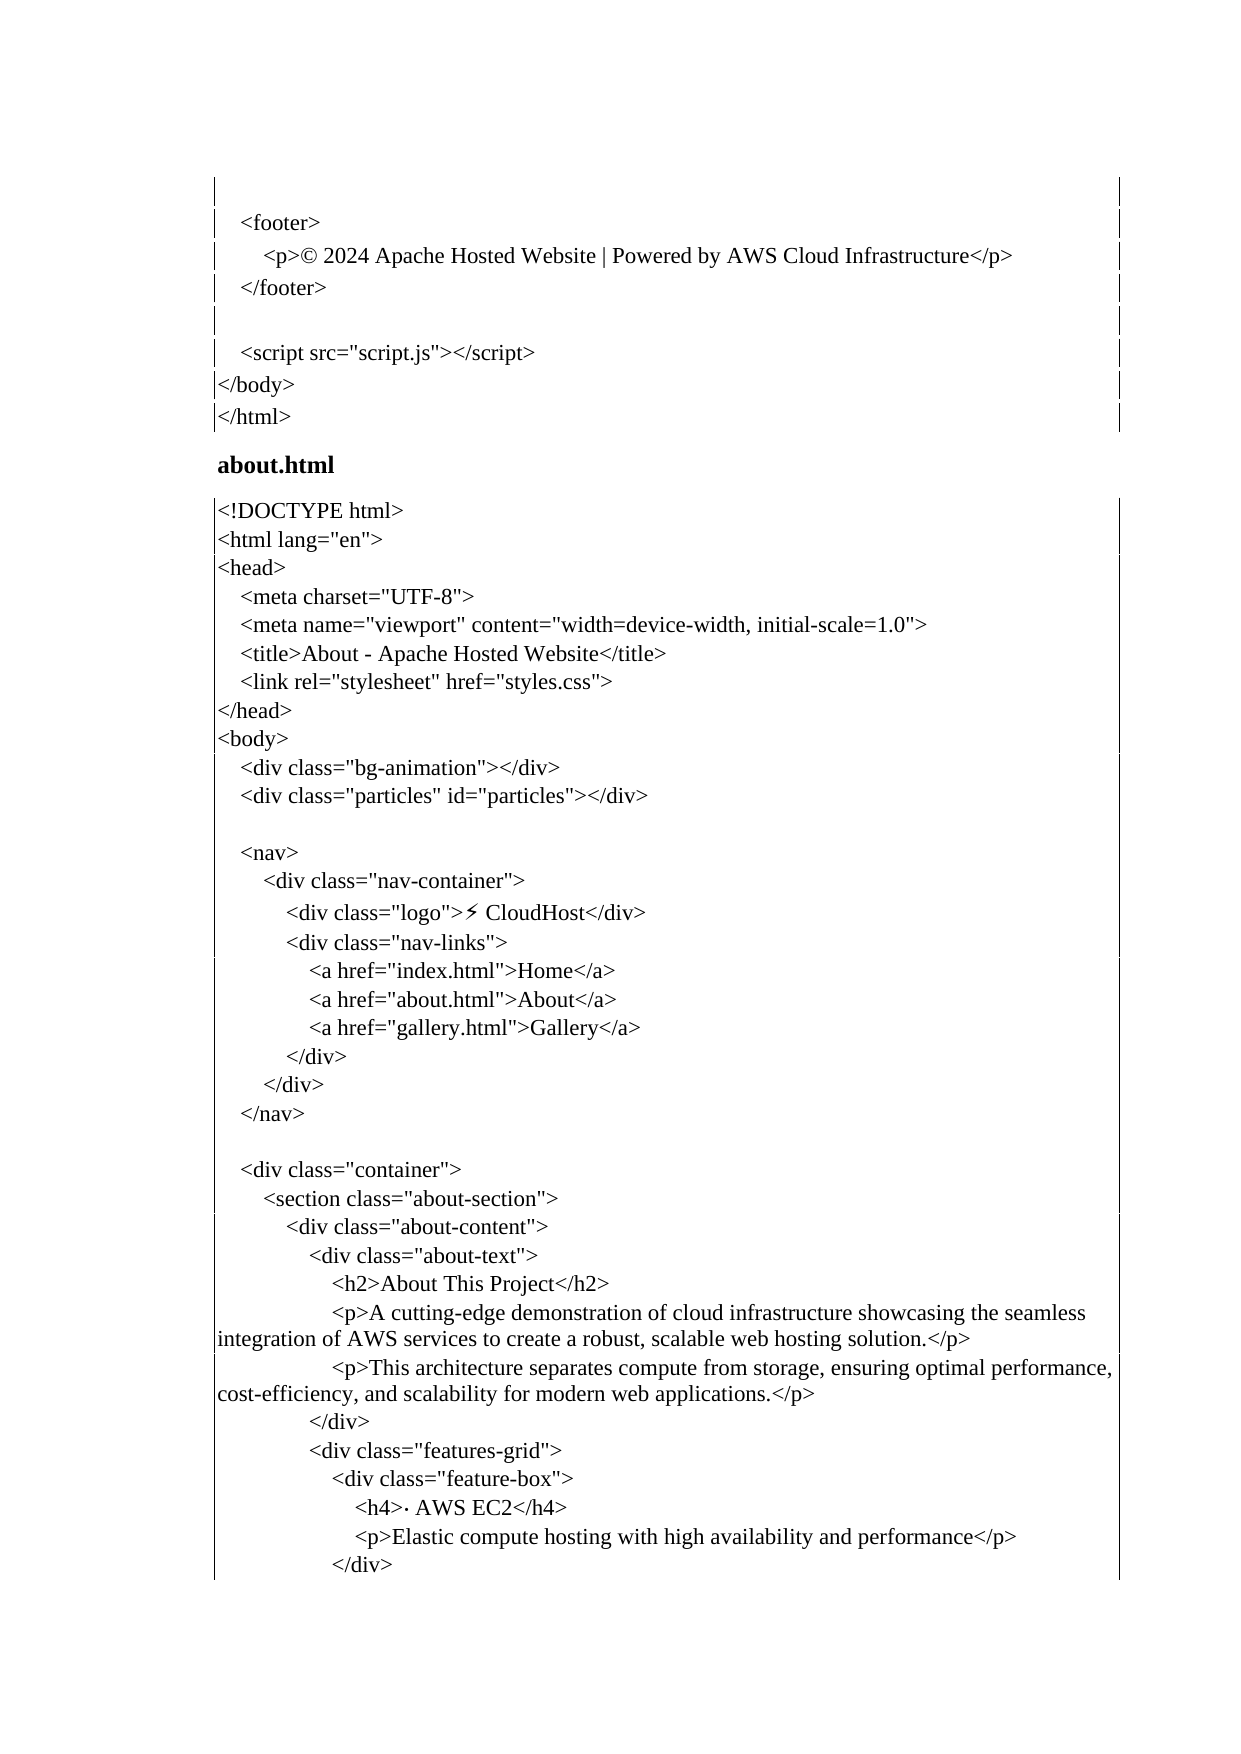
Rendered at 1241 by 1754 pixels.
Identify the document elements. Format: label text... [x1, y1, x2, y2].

text <script src="script.js"></script> [214, 338, 1119, 367]
text <p>© 2024 Apache Hosted Website | Powered by AWS Cloud Infrastructure</p> [215, 242, 1119, 270]
text <title>About - Apache Hosted Website</title> [215, 640, 1119, 668]
text </nav> [215, 1100, 1119, 1128]
text <div class="logo"> CloudHost</div> [215, 896, 1119, 929]
text </div> [215, 1043, 1119, 1071]
text <div class="particles" id="particles"></div> [215, 782, 1119, 810]
text <a href="about.html">About</a> [215, 986, 1119, 1014]
text <head> [215, 554, 1119, 583]
text <div class="nav-container"> [215, 867, 1119, 896]
text <div class="about-content"> [215, 1213, 1119, 1242]
text <div class="bg-animation"></div> [215, 753, 1119, 782]
text <div class="feature-box"> [215, 1465, 1119, 1494]
text </div> [215, 1551, 1119, 1580]
text </html> [215, 403, 1119, 432]
text <meta charset="UTF-8"> [215, 583, 1119, 611]
text <a href="index.html">Home</a> [215, 957, 1119, 986]
text <!DOCTYPE html> [215, 498, 1119, 526]
text <div class="features-grid"> [215, 1437, 1119, 1465]
text <section class="about-section"> [215, 1185, 1119, 1213]
text <div class="container"> [215, 1157, 1119, 1185]
text <meta name="viewport" content="width=device-width, initial-scale=1.0"> [215, 611, 1119, 640]
text <html lang="en"> [215, 526, 1119, 554]
text </body> [215, 371, 1119, 399]
text <h4>🚀 AWS EC2</h4> [215, 1494, 1119, 1523]
text <h2>About This Project</h2> [215, 1270, 1119, 1299]
text <div class="about-text"> [215, 1242, 1119, 1270]
text </footer> [215, 274, 1119, 302]
text <nav> [215, 839, 1119, 867]
text </div> [215, 1071, 1119, 1100]
text <p>This architecture separates compute from storage, ensuring optimal performance, cost-efficiency, and scalability for modern web applications.</p> [215, 1353, 1119, 1408]
text <p>A cutting-edge demonstration of cloud infrastructure showcasing the seamless integration of AWS services to create a robust, scalable web hosting solution.</p> [215, 1299, 1119, 1353]
text <link rel="stylesheet" href="styles.css"> [215, 668, 1119, 697]
text <a href="gallery.html">Gallery</a> [215, 1014, 1119, 1043]
text about.html [217, 450, 1117, 479]
text </head> [215, 697, 1119, 725]
text <body> [215, 725, 1119, 753]
text <footer> [215, 209, 1119, 238]
text </div> [215, 1408, 1119, 1437]
text <div class="nav-links"> [215, 929, 1119, 957]
text <p>Elastic compute hosting with high availability and performance</p> [215, 1523, 1119, 1551]
